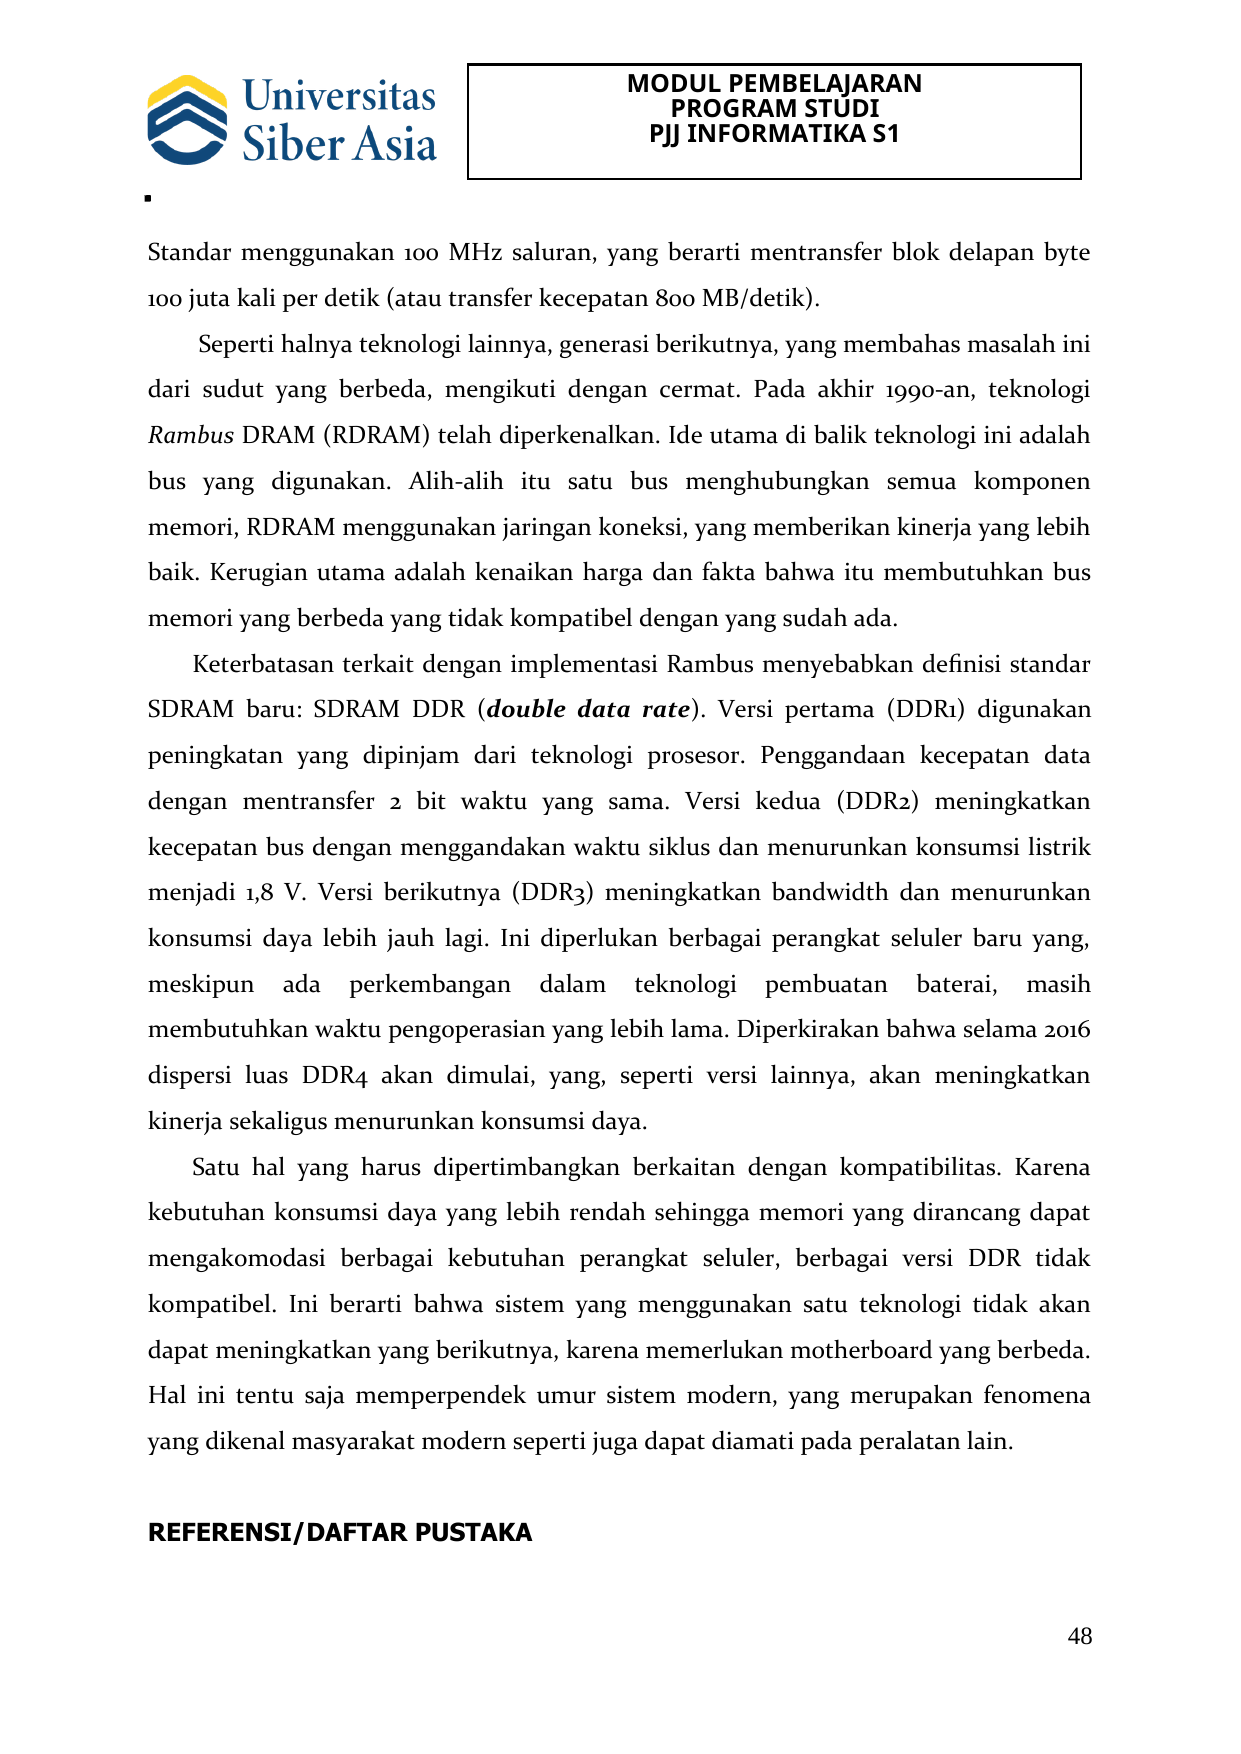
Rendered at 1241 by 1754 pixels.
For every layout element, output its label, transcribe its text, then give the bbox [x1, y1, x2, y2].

text Keterbatasan terkait dengan implementasi Rambus menyebabkan definisi standar SDRAM baru: SDRAM DDR (double data rate). Versi pertama (DDR1) digunakan peningkatan yang dipinjam dari teknologi prosesor. Penggandaan kecepatan data dengan mentransfer 2 bit waktu yang sama. Versi kedua (DDR2) meningkatkan kecepatan bus dengan menggandakan waktu siklus dan menurunkan konsumsi listrik menjadi 1,8 V. Versi berikutnya (DDR3) meningkatkan bandwidth dan menurunkan konsumsi daya lebih jauh lagi. Ini diperlukan berbagai perangkat seluler baru yang, meskipun ada perkembangan dalam teknologi pembuatan baterai, masih membutuhkan waktu pengoperasian yang lebih lama. Diperkirakan bahwa selama 2016 dispersi luas DDR4 akan dimulai, yang, seperti versi lainnya, akan meningkatkan kinerja sekaligus menurunkan konsumsi daya. [148, 648, 1092, 1136]
text Seperti halnya teknologi lainnya, generasi berikutnya, yang membahas masalah ini dari sudut yang berbeda, mengikuti dengan cermat. Pada akhir 1990-an, teknologi Rambus DRAM (RDRAM) telah diperkenalkan. Ide utama di balik teknologi ini adalah bus yang digunakan. Alih-alih itu satu bus menghubungkan semua komponen memori, RDRAM menggunakan jaringan koneksi, yang memberikan kinerja yang lebih baik. Kerugian utama adalah kenaikan harga dan fakta bahwa itu membutuhkan bus memori yang berbeda yang tidak kompatibel dengan yang sudah ada. [148, 328, 1092, 633]
picture [147, 75, 437, 165]
text Satu hal yang harus dipertimbangkan berkaitan dengan kompatibilitas. Karena kebutuhan konsumsi daya yang lebih rendah sehingga memori yang dirancang dapat mengakomodasi berbagai kebutuhan perangkat seluler, berbagai versi DDR tidak kompatibel. Ini berarti bahwa sistem yang menggunakan satu teknologi tidak akan dapat meningkatkan yang berikutnya, karena memerlukan motherboard yang berbeda. Hal ini tentu saja memperpendek umur sistem modern, yang merupakan fenomena yang dikenal masyarakat modern seperti juga dapat diamati pada peralatan lain. [148, 1151, 1092, 1456]
text REFERENSI/DAFTAR PUSTAKA [148, 1516, 1092, 1546]
